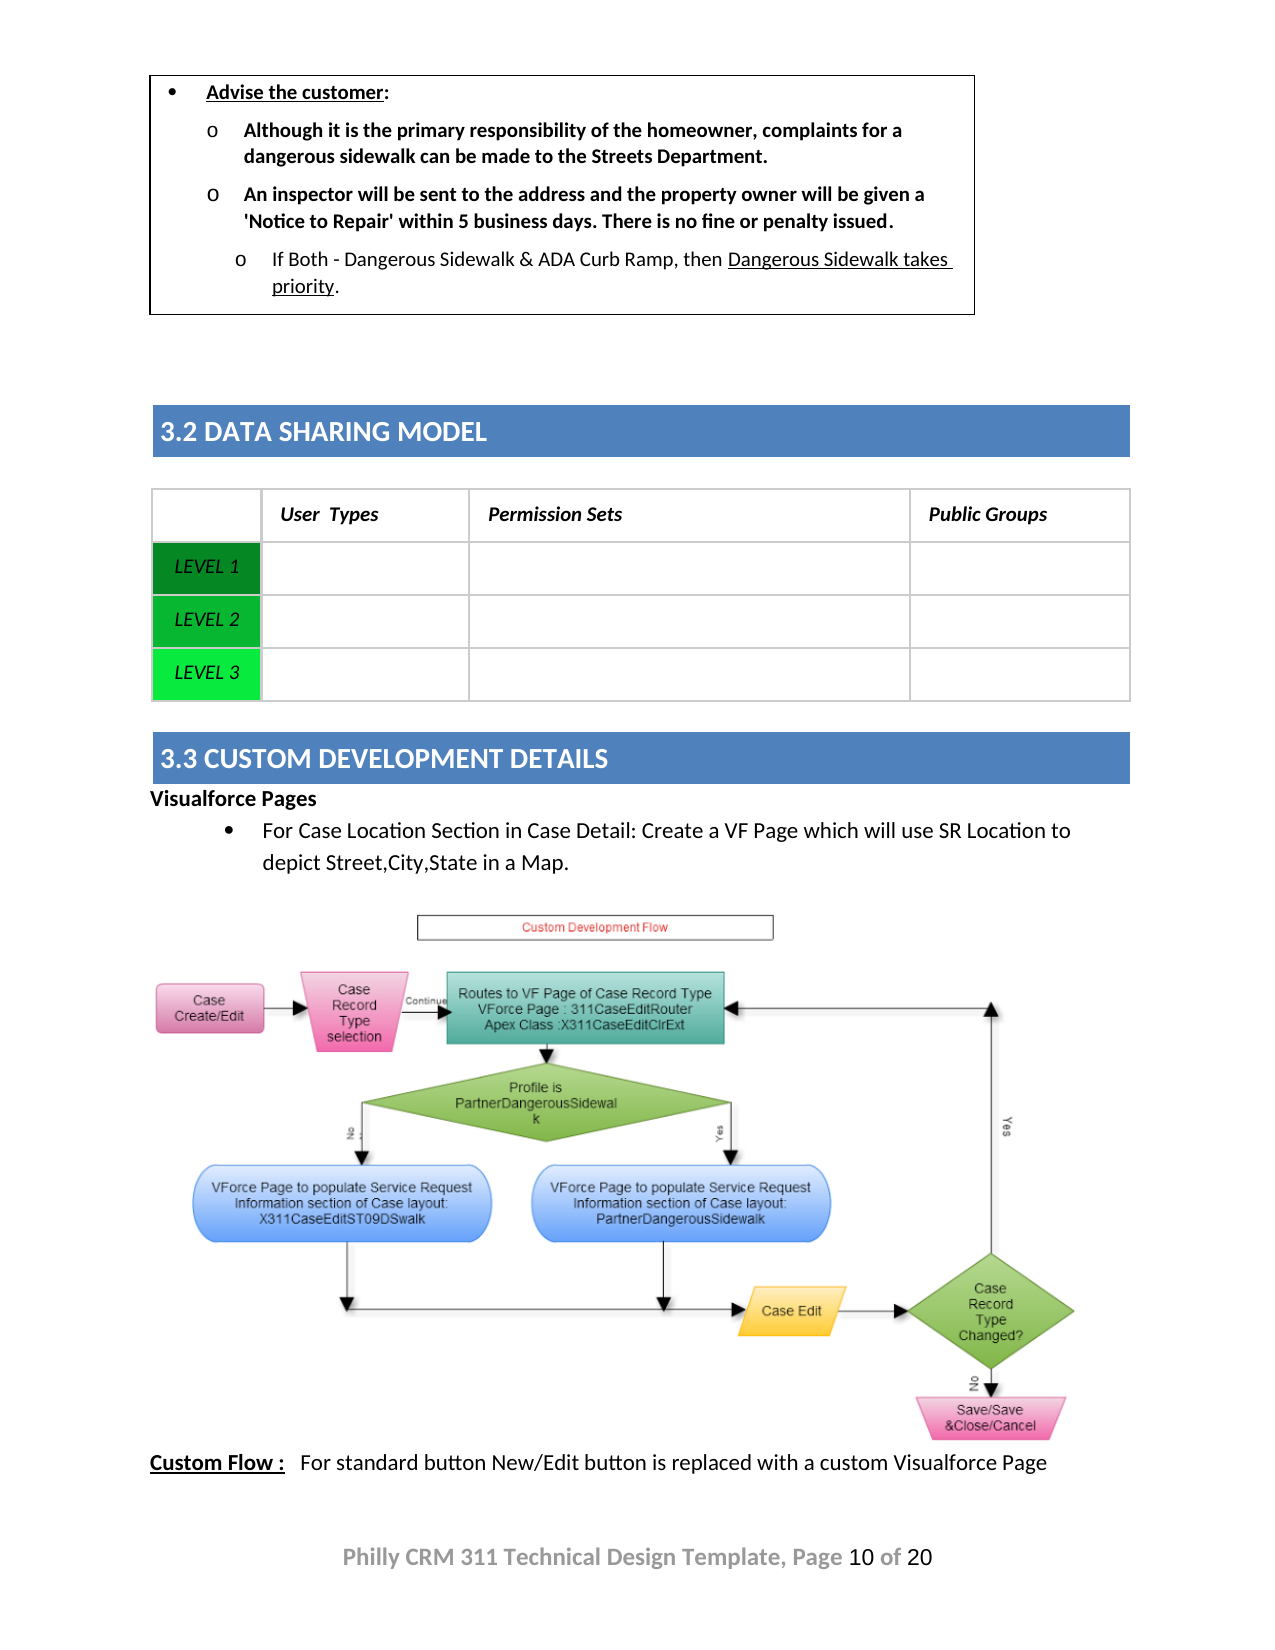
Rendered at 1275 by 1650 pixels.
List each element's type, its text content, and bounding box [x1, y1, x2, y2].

table_cell [470, 543, 909, 594]
table_cell [911, 649, 1129, 700]
list For Case Location Section in Case Detail: Create a VF Page which will use SR Location to depict Street,City,State in a Map. [225, 816, 1125, 877]
table_header [153, 490, 260, 541]
table_header 3.3 CUSTOM DEVELOPMENT DETAILS [155, 734, 1128, 782]
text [150, 1448, 1125, 1476]
table_cell [263, 596, 468, 647]
table_header Public Groups [911, 490, 1129, 541]
table_cell LEVEL 1 [153, 543, 260, 594]
table_cell [911, 596, 1129, 647]
table_cell [470, 649, 909, 700]
table_cell LEVEL 3 [153, 649, 260, 700]
table_cell [470, 596, 909, 647]
table_cell [911, 543, 1129, 594]
table_header User Types [263, 490, 468, 541]
table_header Permission Sets [470, 490, 909, 541]
table_header 3.2 DATA SHARING MODEL [155, 408, 1128, 455]
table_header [151, 76, 974, 314]
text Visualforce Pages [150, 784, 1125, 812]
table_cell LEVEL 2 [153, 596, 260, 647]
table_cell [263, 543, 468, 594]
table_cell [263, 649, 468, 700]
picture [150, 912, 1075, 1445]
